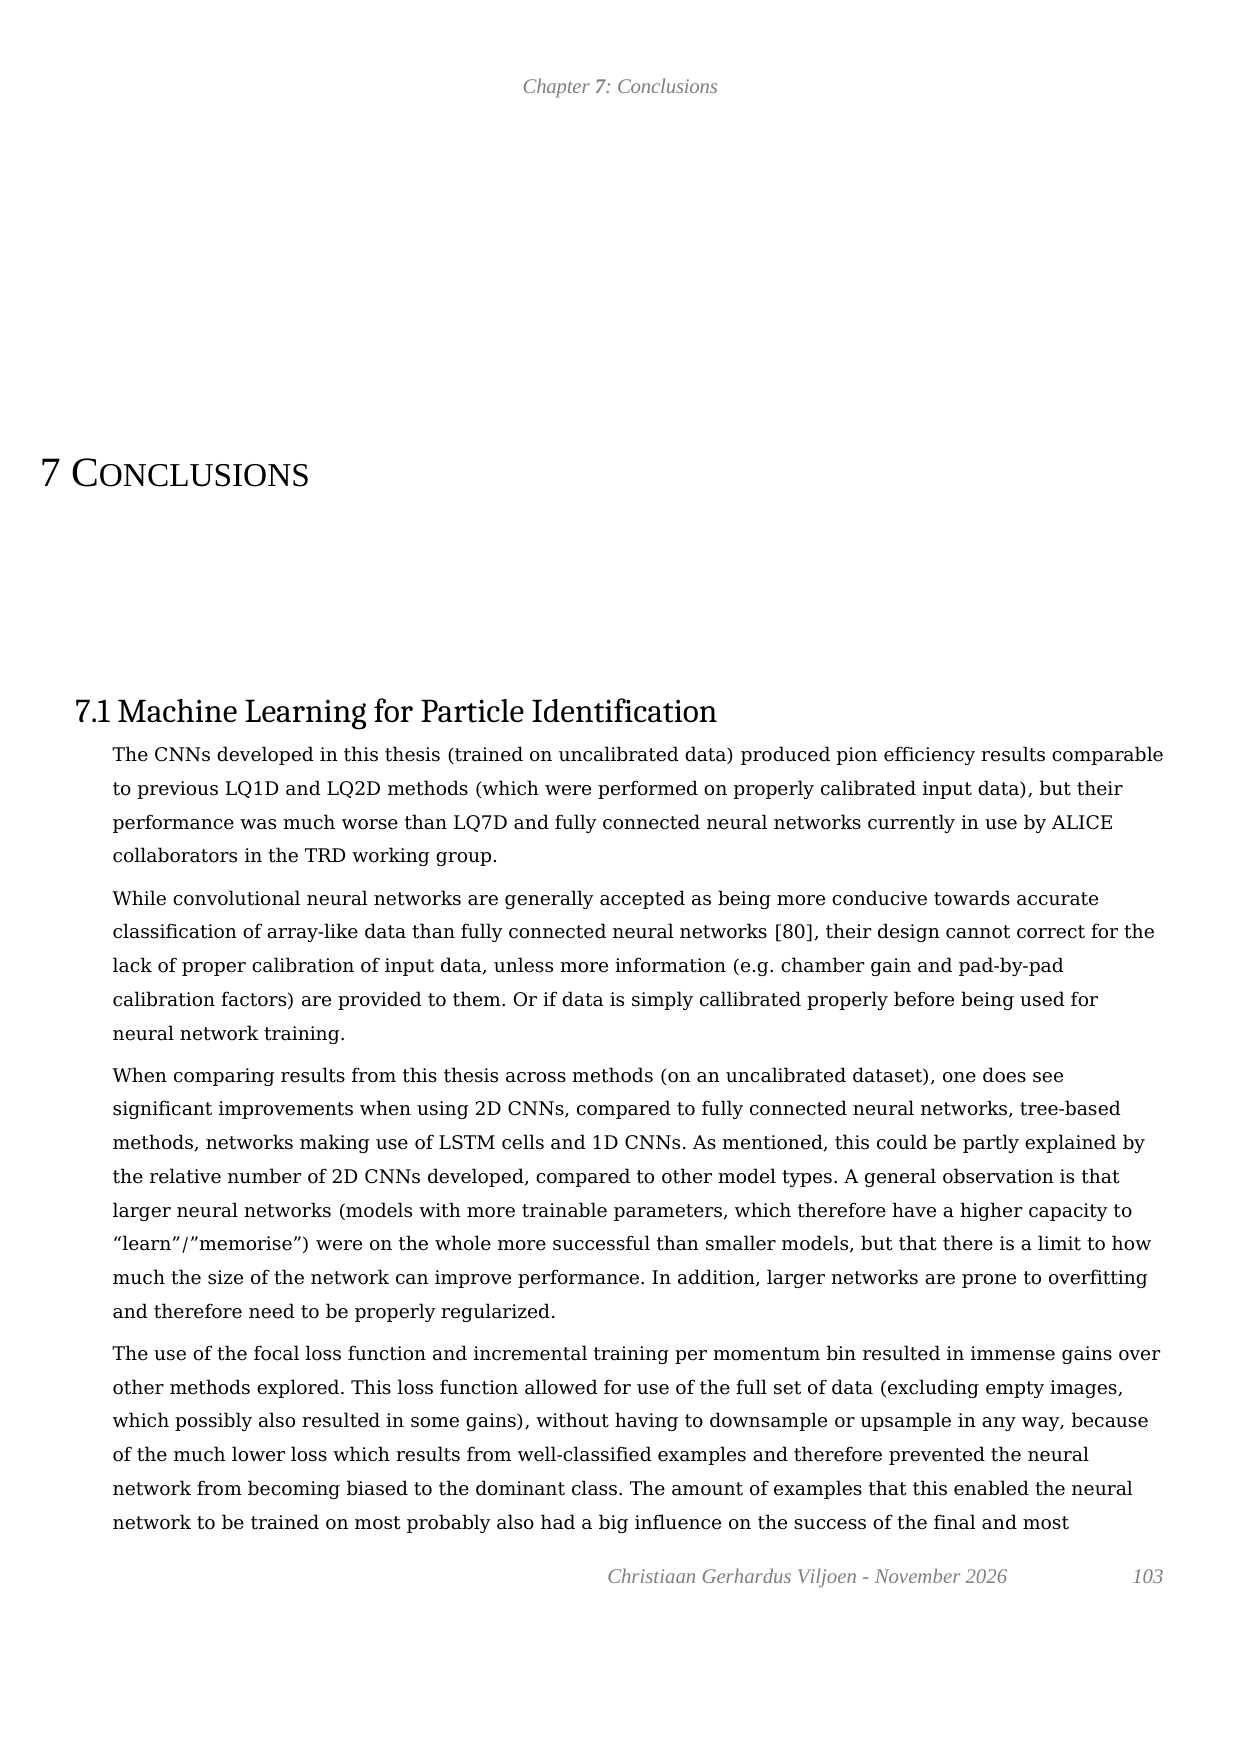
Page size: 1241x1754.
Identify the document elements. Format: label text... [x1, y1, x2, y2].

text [112, 1342, 1165, 1533]
subtitle Machine Learning for Particle Identification [75, 692, 1165, 730]
text While convolutional neural networks are generally accepted as being more conducive towards accurate classification of array-like data than fully connected neural networks , their design cannot correct for the lack of proper calibration of input data, unless more information (e.g. chamber gain and pad-by-pad calibration factors) are provided to them. Or if data is simply callibrated properly before being used for neural network training. [112, 886, 1165, 1044]
text When comparing results from this thesis across methods (on an uncalibrated dataset), one does see significant improvements when using 2D CNNs, compared to fully connected neural networks, tree-based methods, networks making use of LSTM cells and 1D CNNs. As mentioned, this could be partly explained by the relative number of 2D CNNs developed, compared to other model types. A general observation is that larger neural networks (models with more trainable parameters, which therefore have a higher capacity to “learn”/”memorise”) were on the whole more successful than smaller models, but that there is a limit to how much the size of the network can improve performance. In addition, larger networks are prone to overfitting and therefore need to be properly regularized. [112, 1063, 1165, 1322]
text The CNNs developed in this thesis (trained on uncalibrated data) produced pion efficiency results comparable to previous LQ1D and LQ2D methods (which were performed on properly calibrated input data), but their performance was much worse than LQ7D and fully connected neural networks currently in use by ALICE collaborators in the TRD working group. [112, 743, 1165, 867]
subtitle Conclusions [39, 448, 1165, 496]
